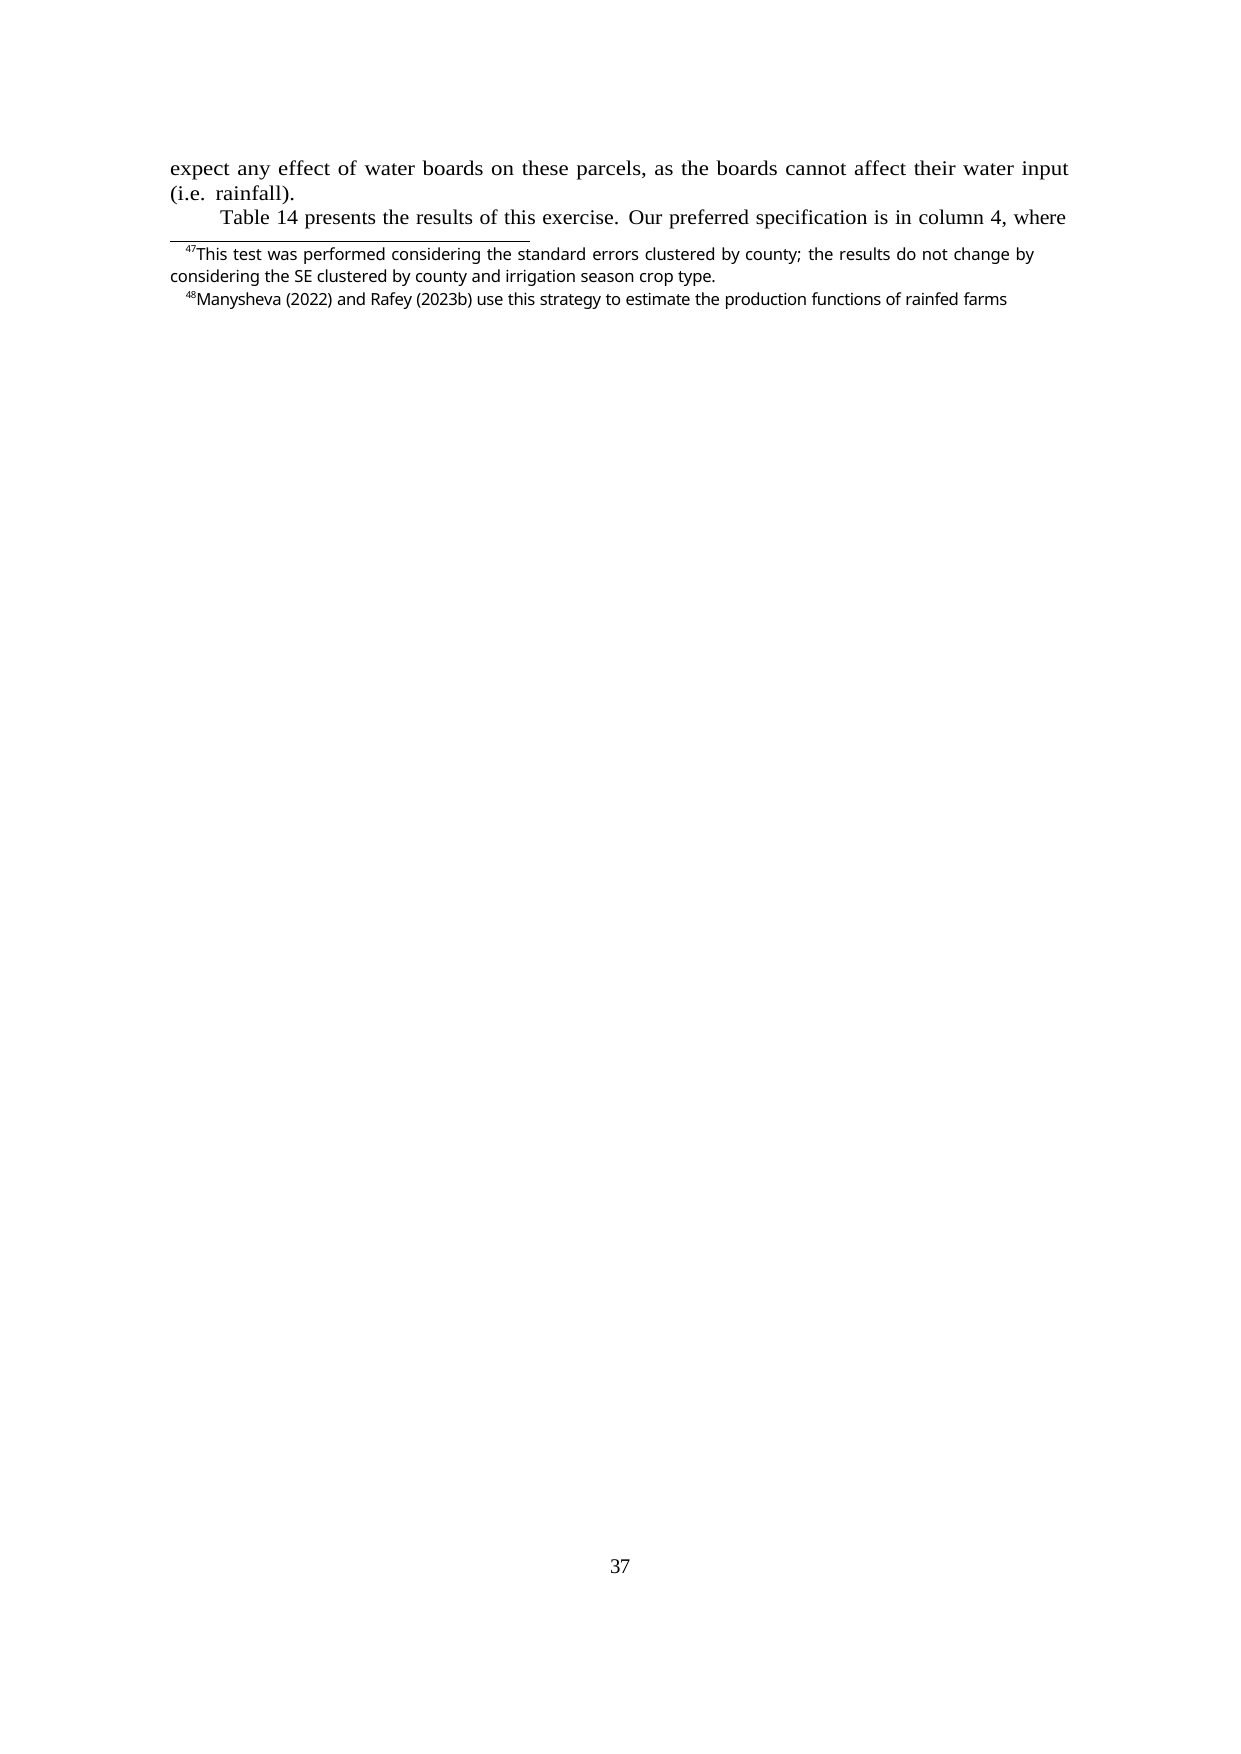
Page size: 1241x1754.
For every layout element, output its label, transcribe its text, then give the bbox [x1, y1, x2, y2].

text Table 14 presents the results of this exercise. Our preferred specification is in column 4, where [220, 206, 1123, 229]
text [170, 156, 1071, 205]
text 48Manysheva (2022) and Rafey (2023b) use this strategy to estimate the production functions of rainfed farms [186, 288, 1123, 311]
text 47This test was performed considering the standard errors clustered by county; the results do not change by considering the SE clustered by county and irrigation season crop type. [170, 242, 1123, 287]
